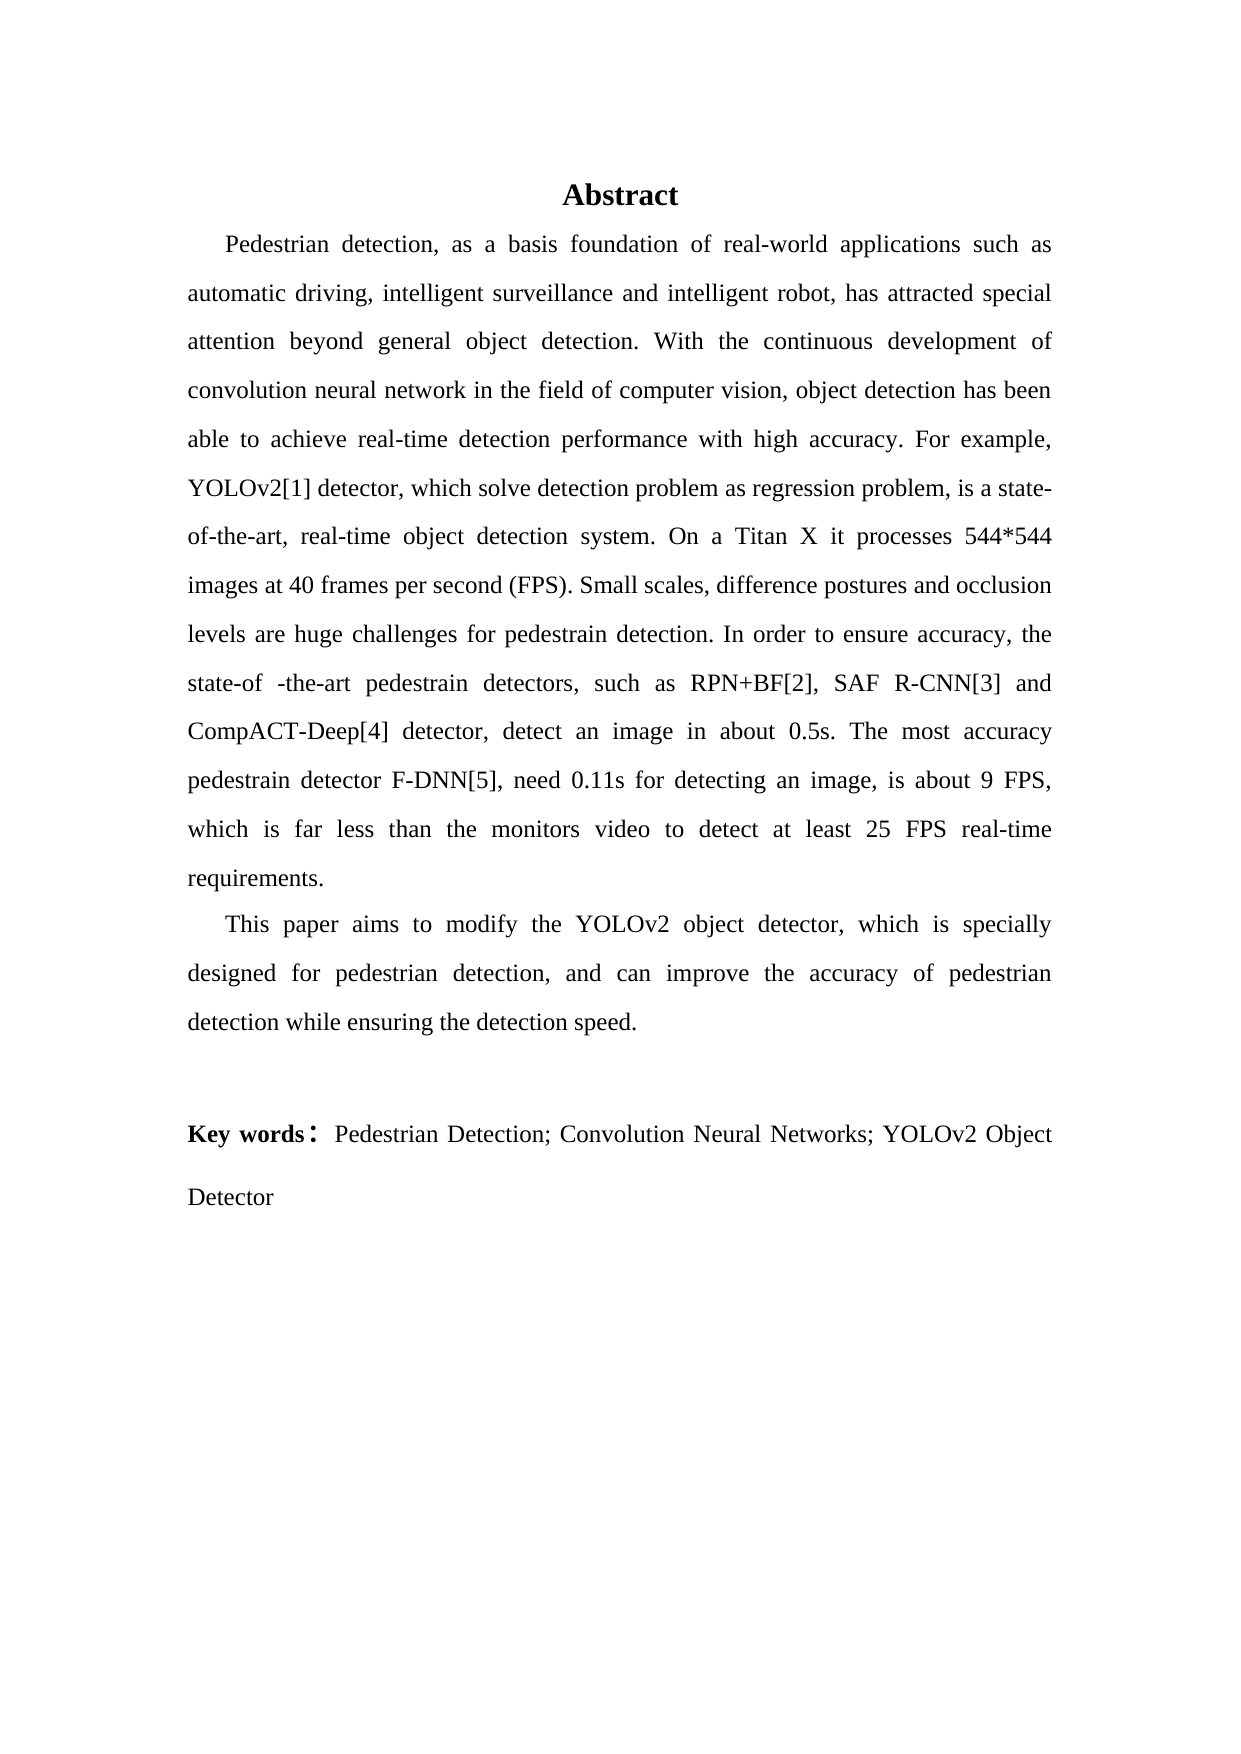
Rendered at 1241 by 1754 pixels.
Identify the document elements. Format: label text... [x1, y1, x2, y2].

text Abstract [187, 162, 1053, 227]
text Pedestrian detection, as a basis foundation of real-world applications such as automatic driving, intelligent surveillance and intelligent robot, has attracted special attention beyond general object detection. With the continuous development of convolution neural network in the field of computer vision, object detection has been able to achieve real-time detection performance with high accuracy. For example, YOLOv2[1] detector, which solve detection problem as regression problem, is a state-of-the-art, real-time object detection system. On a Titan X it processes 544*544 images at 40 frames per second (FPS). Small scales, difference postures and occlusion levels are huge challenges for pedestrain detection. In order to ensure accuracy, the state-of -the-art pedestrain detectors, such as RPN+BF[2], SAF R-CNN[3] and CompACT-Deep[4] detector, detect an image in about 0.5s. The most accuracy pedestrain detector F-DNN[5], need 0.11s for detecting an image, is about 9 FPS, which is far less than the monitors video to detect at least 25 FPS real-time requirements. [187, 227, 1053, 893]
text Key words：Pedestrian Detection; Convolution Neural Networks; YOLOv2 Object Detector [187, 1099, 1053, 1213]
text This paper aims to modify the YOLOv2 object detector, which is specially designed for pedestrian detection, and can improve the accuracy of pedestrian detection while ensuring the detection speed. [187, 908, 1053, 1038]
